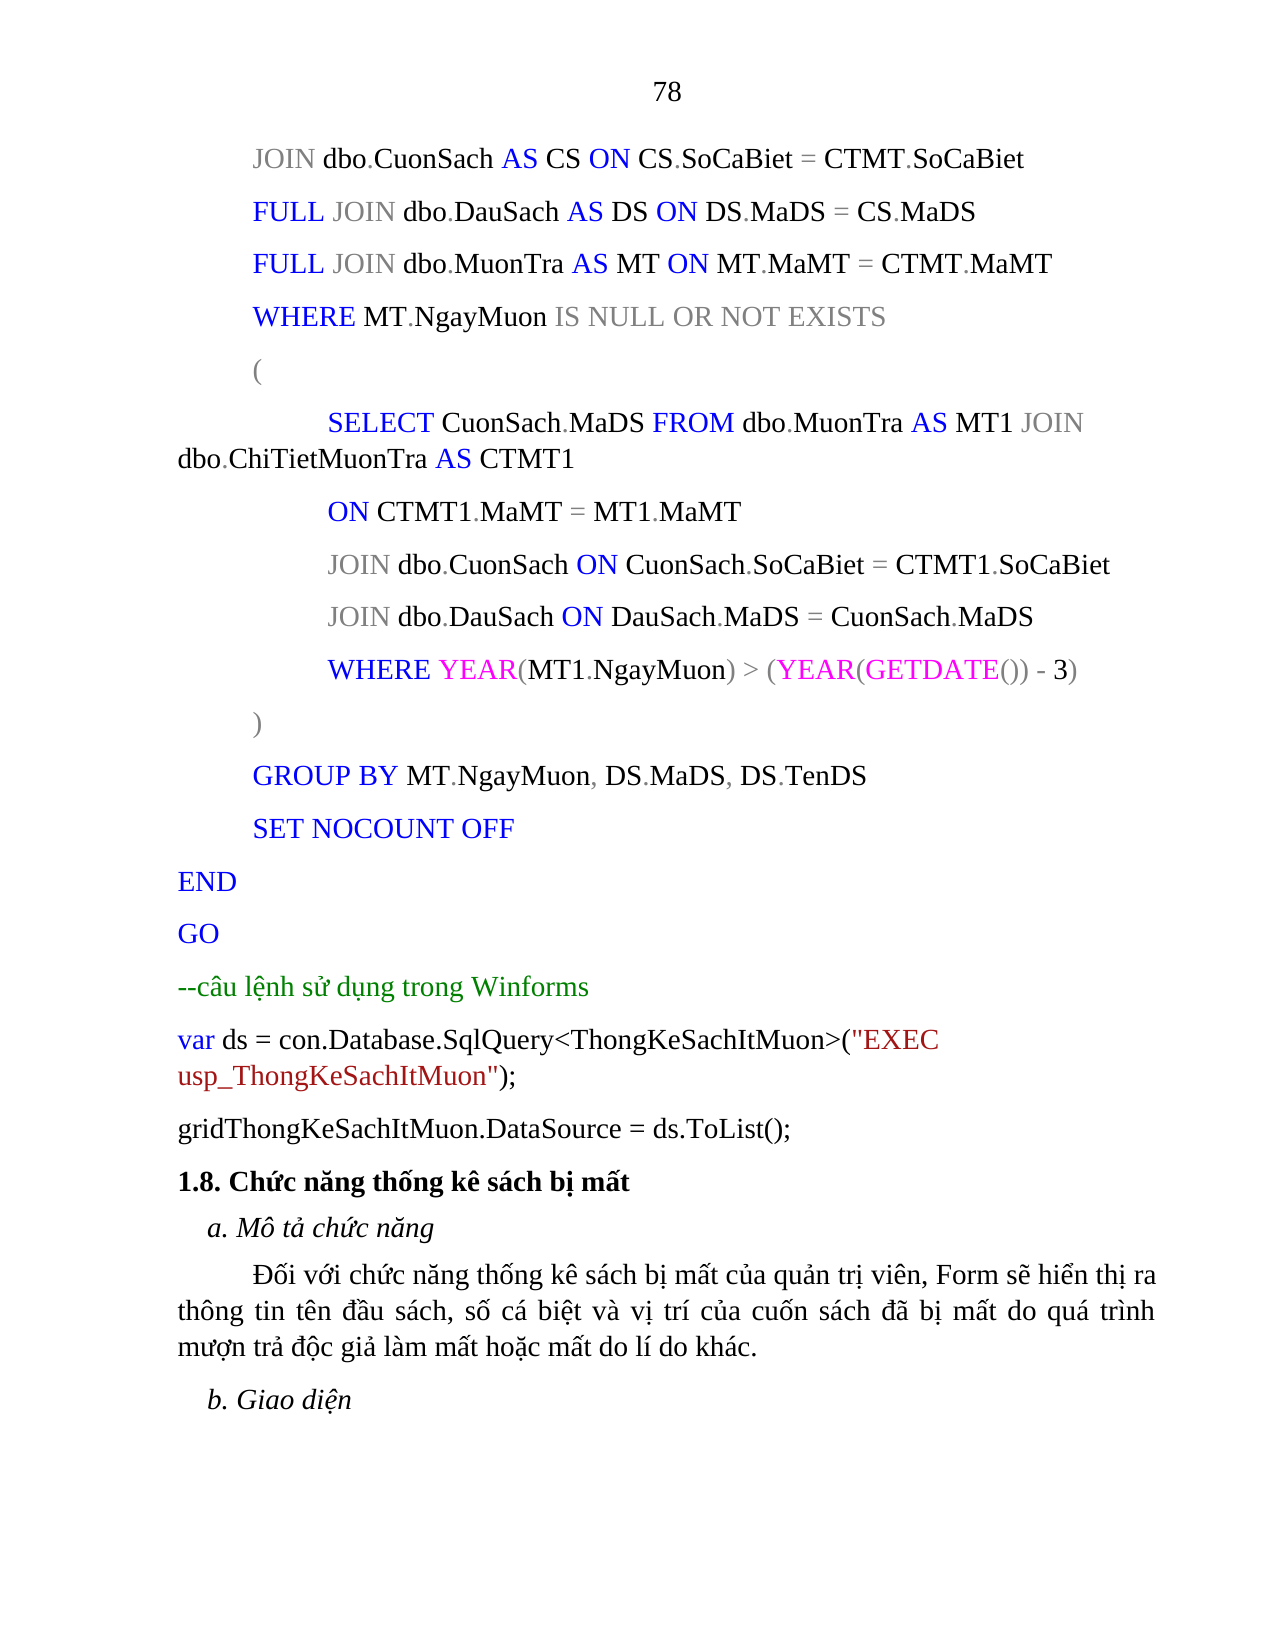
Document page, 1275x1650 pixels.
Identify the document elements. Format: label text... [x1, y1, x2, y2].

text ) [177, 705, 1157, 739]
text FULL JOIN dbo.MuonTra AS MT ON MT.MaMT = CTMT.MaMT [177, 247, 1157, 280]
text a. Mô tả chức năng [177, 1210, 1157, 1244]
text GO [177, 916, 1157, 950]
text GROUP BY MT.NgayMuon, DS.MaDS, DS.TenDS [177, 758, 1157, 792]
text WHERE YEAR(MT1.NgayMuon) > (YEAR(GETDATE()) - 3) [177, 652, 1157, 686]
text var ds = con.Database.SqlQuery<ThongKeSachItMuon>("EXEC usp_ThongKeSachItMuon"); [177, 1022, 1157, 1092]
text SELECT CuonSach.MaDS FROM dbo.MuonTra AS MT1 JOIN dbo.ChiTietMuonTra AS CTMT1 [177, 405, 1157, 475]
text Đối với chức năng thống kê sách bị mất của quản trị viên, Form sẽ hiển thị ra thông tin tên đầu sách, số cá biệt và vị trí của cuốn sách đã bị mất do quá trình mượn trả độc giả làm mất hoặc mất do lí do khác. [177, 1257, 1157, 1363]
text b. Giao diện [177, 1382, 1157, 1416]
text JOIN dbo.CuonSach AS CS ON CS.SoCaBiet = CTMT.SoCaBiet [177, 141, 1157, 174]
text JOIN dbo.CuonSach ON CuonSach.SoCaBiet = CTMT1.SoCaBiet [177, 547, 1157, 580]
text END [177, 864, 1157, 897]
text gridThongKeSachItMuon.DataSource = ds.ToList(); [177, 1111, 1157, 1144]
text SET NOCOUNT OFF [177, 811, 1157, 844]
text ( [177, 352, 1157, 386]
text JOIN dbo.DauSach ON DauSach.MaDS = CuonSach.MaDS [177, 599, 1157, 633]
text --câu lệnh sử dụng trong Winforms [177, 969, 1157, 1003]
text ON CTMT1.MaMT = MT1.MaMT [177, 494, 1157, 527]
subtitle 1.8. Chức năng thống kê sách bị mất [177, 1164, 1157, 1197]
text WHERE MT.NgayMuon IS NULL OR NOT EXISTS [177, 299, 1157, 333]
text FULL JOIN dbo.DauSach AS DS ON DS.MaDS = CS.MaDS [177, 194, 1157, 227]
